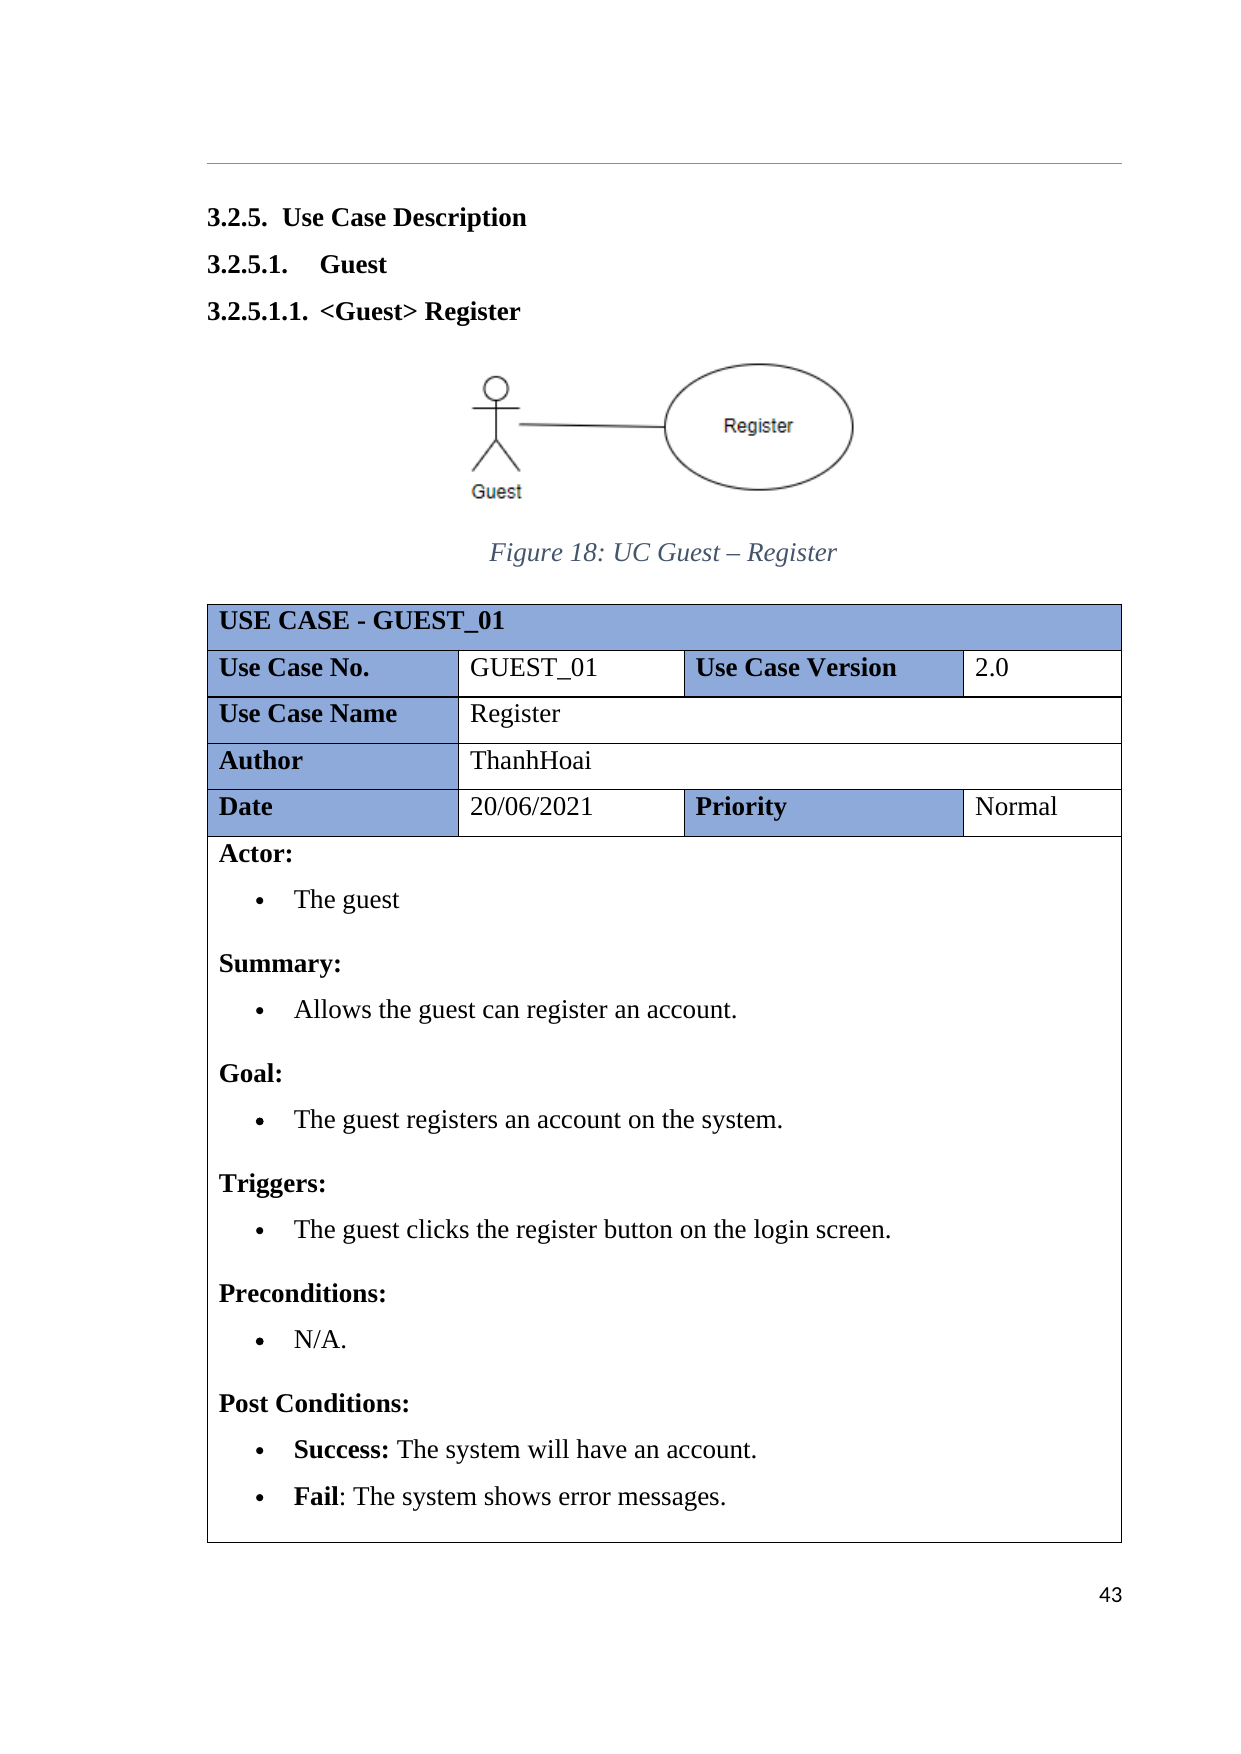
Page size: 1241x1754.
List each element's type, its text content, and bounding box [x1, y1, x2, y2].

table_cell Register [459, 698, 1121, 743]
table_cell Use Case No. [208, 651, 458, 696]
text Figure 18: UC Guest – Register [207, 536, 1122, 567]
picture [433, 358, 896, 505]
table_cell 2.0 [964, 651, 1121, 696]
table_cell Use Case Version [685, 651, 963, 696]
table_cell Normal [964, 790, 1121, 836]
table_cell 20/06/2021 [459, 790, 684, 836]
list <Guest> Register [207, 295, 1122, 326]
table_cell Date [208, 790, 458, 836]
table_header USE CASE - GUEST_01 [208, 605, 1121, 650]
table_cell Use Case Name [208, 698, 458, 743]
table_cell GUEST_01 [459, 651, 684, 696]
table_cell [208, 837, 1121, 1542]
list Guest [207, 248, 1122, 279]
table_cell Author [208, 744, 458, 789]
list Use Case Description [207, 201, 1122, 232]
table_cell ThanhHoai [459, 744, 1121, 789]
table_cell Priority [685, 790, 963, 836]
